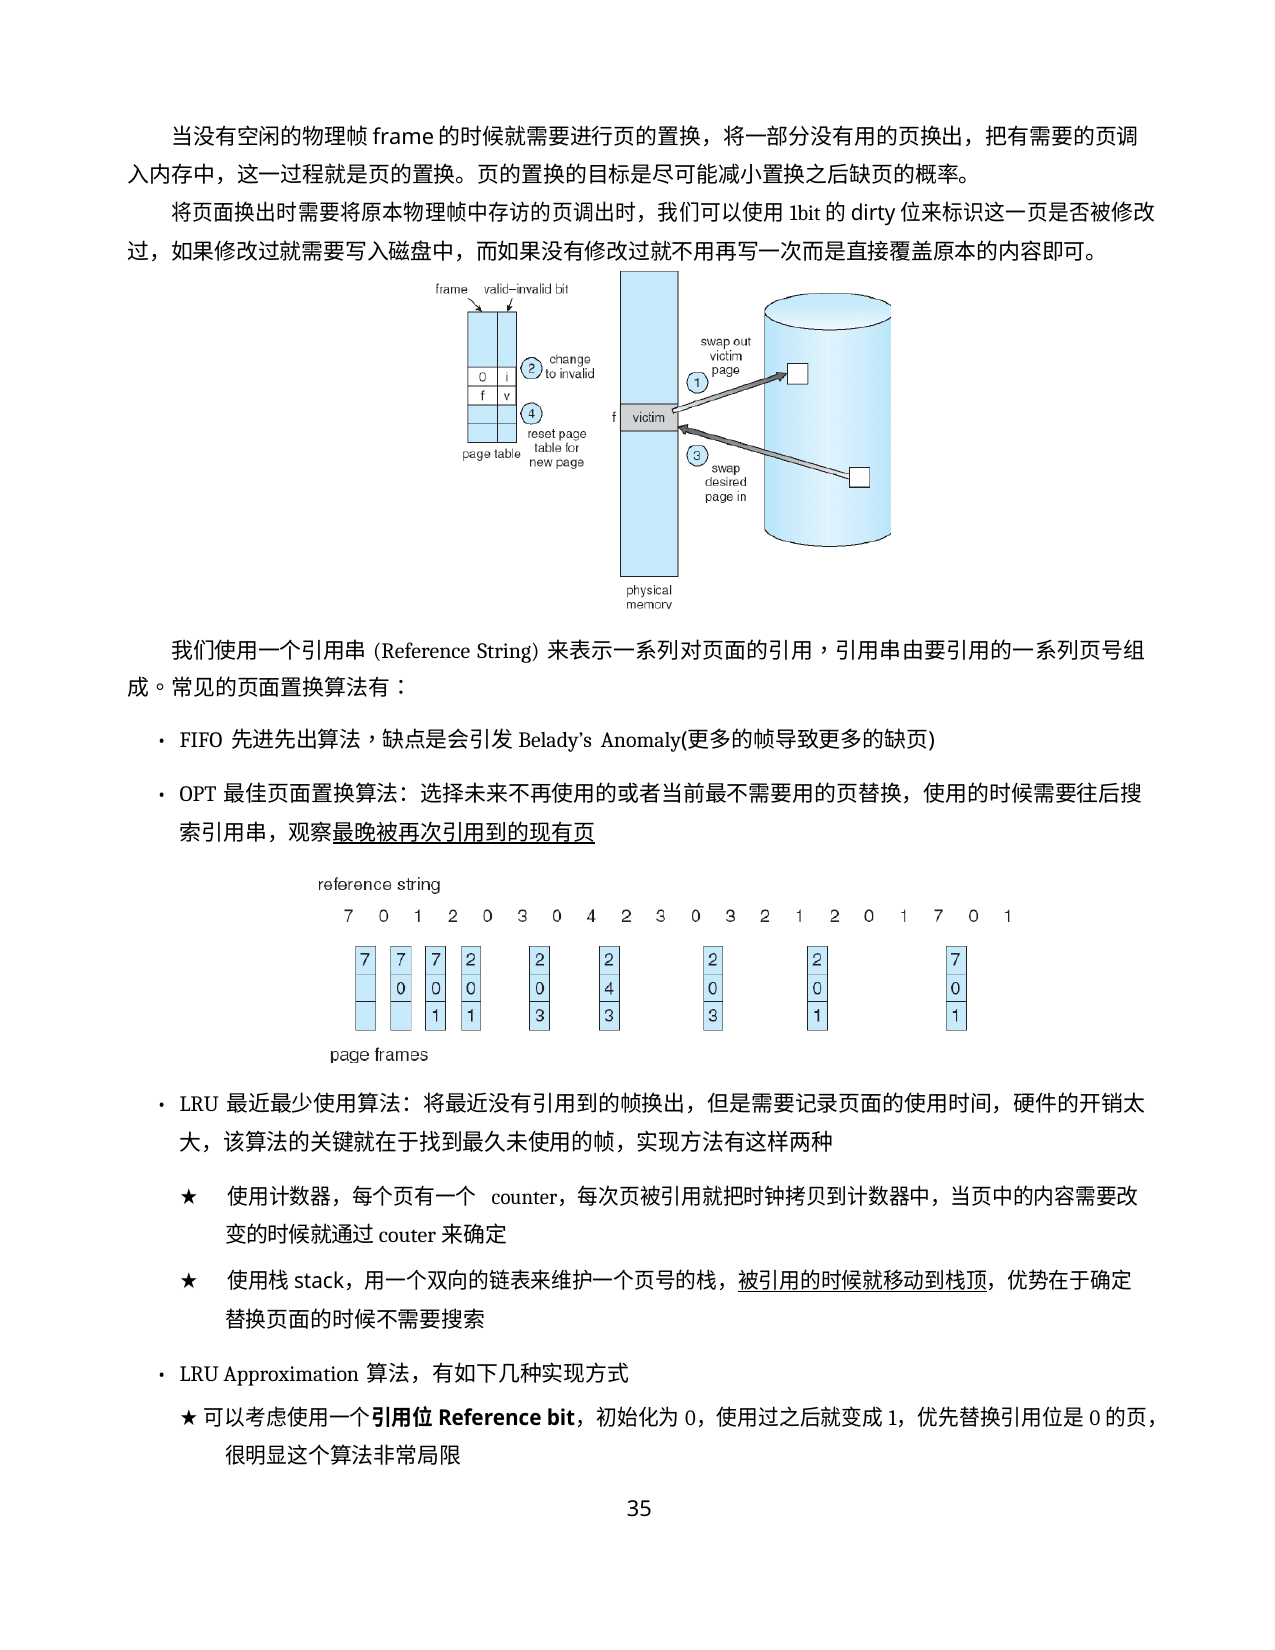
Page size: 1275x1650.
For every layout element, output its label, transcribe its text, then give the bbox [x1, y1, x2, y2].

text 当没有空闲的物理帧frame的时候就需要进行页的置换，将一部分没有用的页换出，把有需要的页调入内存中，这一过程就是页的置换。页的置换的目标是尽可能减小置换之后缺页的概率。 [127, 119, 1148, 189]
list LRU Approximation 算法，有如下几种实现方式 [157, 1356, 1217, 1388]
text ★ 使用栈stack，用一个双向的链表来维护一个页号的栈，被引用的时候就移动到栈顶，优势在于确定替换页面的时候不需要搜索 [179, 1263, 1148, 1333]
list FIFO 先进先出算法，缺点是会引发 Belady’s Anomaly(更多的帧导致更多的缺页) [157, 724, 1217, 754]
text ★ 使用计数器，每个页有一个 counter，每次页被引用就把时钟拷贝到计数器中，当页中的内容需要改变的时候就通过 couter 来确定 [179, 1179, 1148, 1249]
picture [436, 271, 891, 609]
list LRU 最近最少使用算法：将最近没有引用到的帧换出，但是需要记录页面的使用时间，硬件的开销太大，该算法的关键就在于找到最久未使用的帧，实现方法有这样两种 [157, 1086, 1148, 1157]
text 将页面换出时需要将原本物理帧中存访的页调出时，我们可以使用1bit的dirty位来标识这一页是否被修改过，如果修改过就需要写入磁盘中，而如果没有修改过就不用再写一次而是直接覆盖原本的内容即可。 [127, 195, 1156, 265]
list OPT 最佳页面置换算法：选择未来不再使用的或者当前最不需要用的页替换，使用的时候需要往后搜索引用串，观察最晚被再次引用到的现有页 [157, 776, 1148, 846]
text ★ 可以考虑使用一个引用位Reference bit，初始化为 0，使用过之后就变成 1，优先替换引用位是 0 的页，很明显这个算法非常局限 [179, 1400, 1148, 1470]
picture [317, 875, 1010, 1063]
text 我们使用一个引用串 (Reference String) 来表示一系列对页面的引用，引用串由要引用的一系列页号组成。常见的页面置换算法有： [127, 635, 1148, 701]
